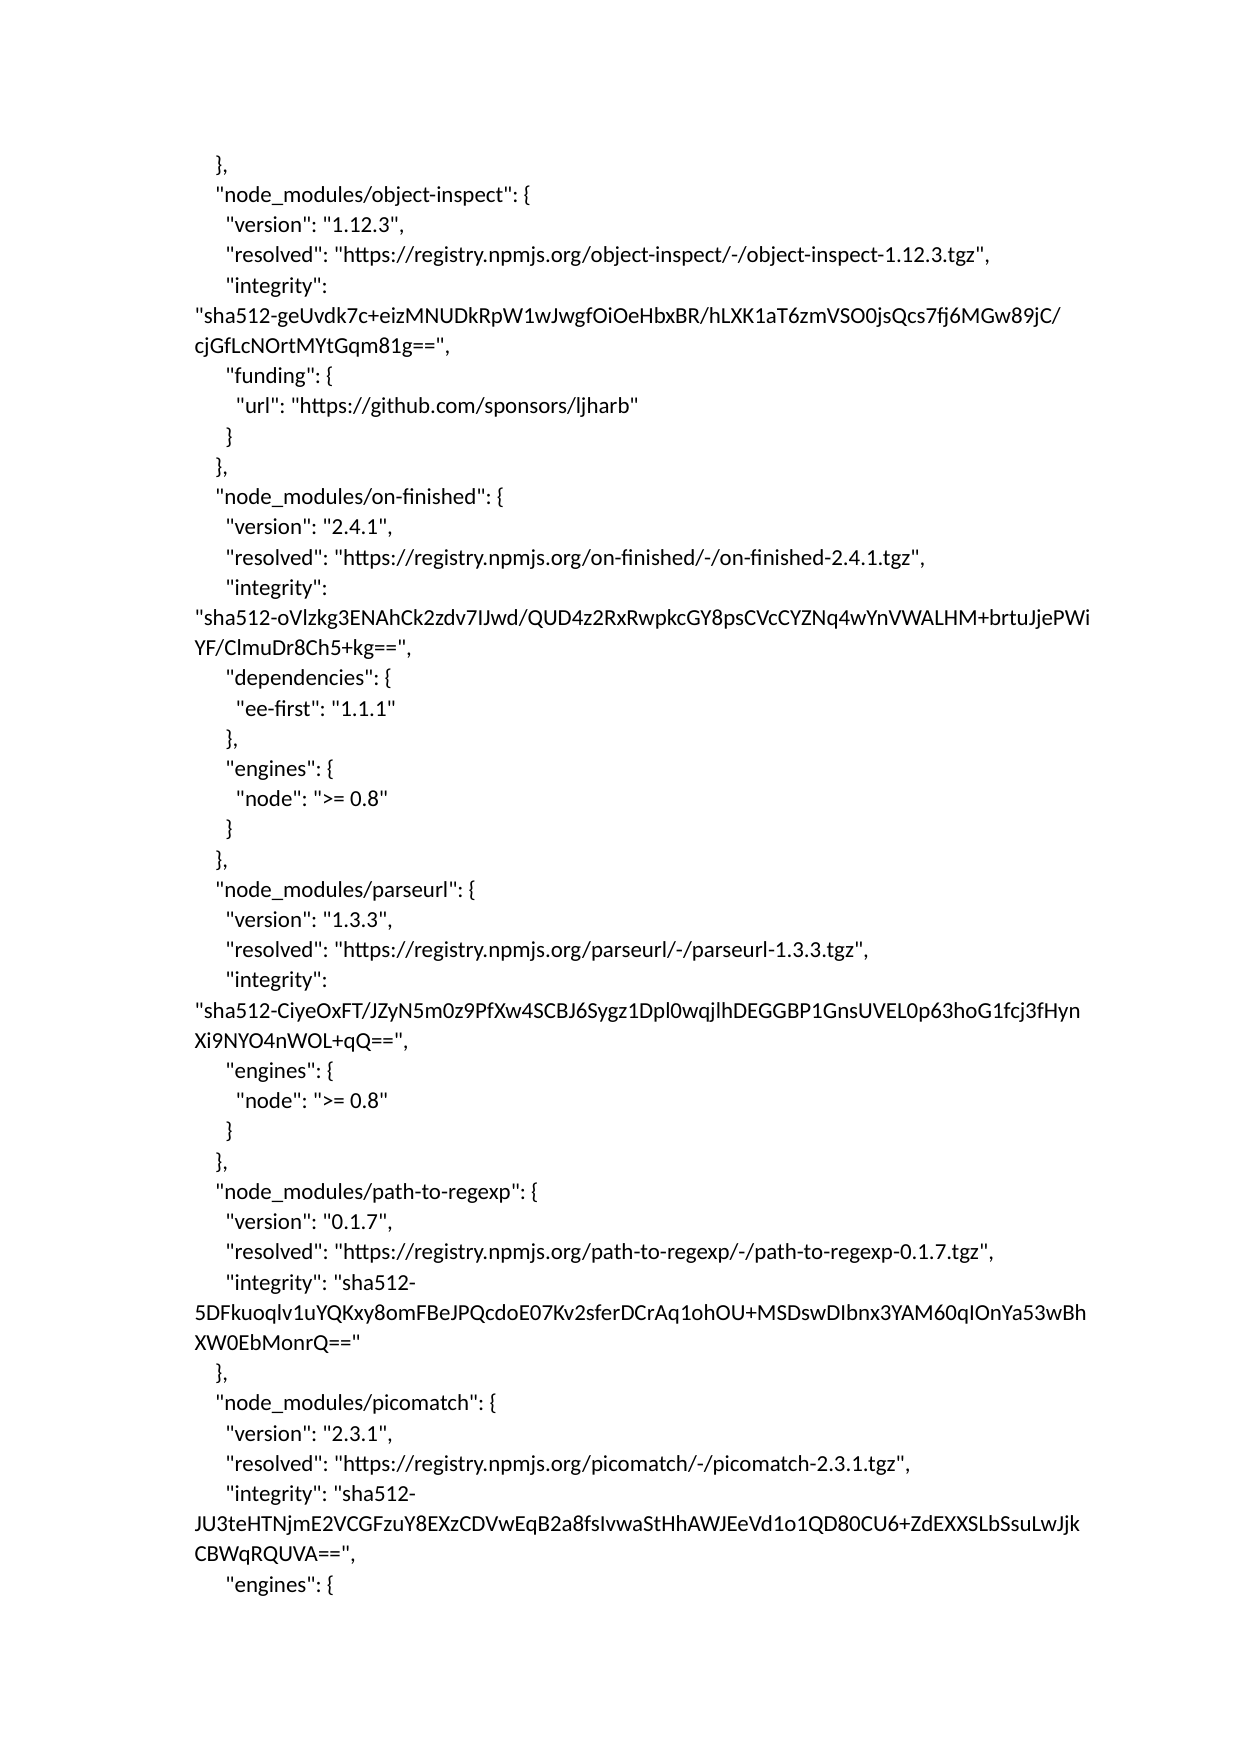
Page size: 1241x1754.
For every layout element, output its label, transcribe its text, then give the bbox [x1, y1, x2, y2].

text "engines": { [194, 1570, 1092, 1598]
text "node_modules/on-finished": { [194, 482, 1092, 510]
text }, [194, 724, 1092, 752]
text "node": ">= 0.8" [194, 1086, 1092, 1114]
text "node": ">= 0.8" [194, 784, 1092, 812]
text "node_modules/picomatch": { [194, 1388, 1092, 1417]
text }, [194, 150, 1092, 178]
text }, [194, 452, 1092, 480]
text "node_modules/object-inspect": { [194, 180, 1092, 208]
text "resolved": "https://registry.npmjs.org/path-to-regexp/-/path-to-regexp-0.1.7.tgz", [194, 1237, 1092, 1266]
text "version": "1.3.3", [194, 905, 1092, 933]
text "integrity": "sha512-5DFkuoqlv1uYQKxy8omFBeJPQcdoE07Kv2sferDCrAq1ohOU+MSDswDIbnx3YAM60qIOnYa53wBhXW0EbMonrQ==" [194, 1268, 1092, 1356]
text "ee-first": "1.1.1" [194, 694, 1092, 722]
text "node_modules/parseurl": { [194, 875, 1092, 903]
text "engines": { [194, 754, 1092, 782]
text "integrity": "sha512-geUvdk7c+eizMNUDkRpW1wJwgfOiOeHbxBR/hLXK1aT6zmVSO0jsQcs7fj6MGw89jC/cjGfLcNOrtMYtGqm81g==", [194, 271, 1092, 359]
text "version": "2.4.1", [194, 512, 1092, 541]
text "version": "2.3.1", [194, 1419, 1092, 1447]
text }, [194, 1358, 1092, 1386]
text "resolved": "https://registry.npmjs.org/picomatch/-/picomatch-2.3.1.tgz", [194, 1449, 1092, 1477]
text "dependencies": { [194, 663, 1092, 692]
text } [194, 1117, 1092, 1145]
text }, [194, 1147, 1092, 1175]
text "url": "https://github.com/sponsors/ljharb" [194, 392, 1092, 420]
text } [194, 422, 1092, 450]
text "engines": { [194, 1056, 1092, 1084]
text "node_modules/path-to-regexp": { [194, 1177, 1092, 1205]
text }, [194, 845, 1092, 873]
text "resolved": "https://registry.npmjs.org/parseurl/-/parseurl-1.3.3.tgz", [194, 935, 1092, 963]
text "resolved": "https://registry.npmjs.org/on-finished/-/on-finished-2.4.1.tgz", [194, 543, 1092, 571]
text "integrity": "sha512-JU3teHTNjmE2VCGFzuY8EXzCDVwEqB2a8fsIvwaStHhAWJEeVd1o1QD80CU6+ZdEXXSLbSsuLwJjkCBWqRQUVA==", [194, 1479, 1092, 1568]
text "funding": { [194, 361, 1092, 389]
text } [194, 814, 1092, 843]
text "resolved": "https://registry.npmjs.org/object-inspect/-/object-inspect-1.12.3.tgz", [194, 241, 1092, 269]
text "version": "1.12.3", [194, 210, 1092, 238]
text "integrity": "sha512-oVlzkg3ENAhCk2zdv7IJwd/QUD4z2RxRwpkcGY8psCVcCYZNq4wYnVWALHM+brtuJjePWiYF/ClmuDr8Ch5+kg==", [194, 573, 1092, 661]
text "integrity": "sha512-CiyeOxFT/JZyN5m0z9PfXw4SCBJ6Sygz1Dpl0wqjlhDEGGBP1GnsUVEL0p63hoG1fcj3fHynXi9NYO4nWOL+qQ==", [194, 966, 1092, 1054]
text "version": "0.1.7", [194, 1207, 1092, 1235]
